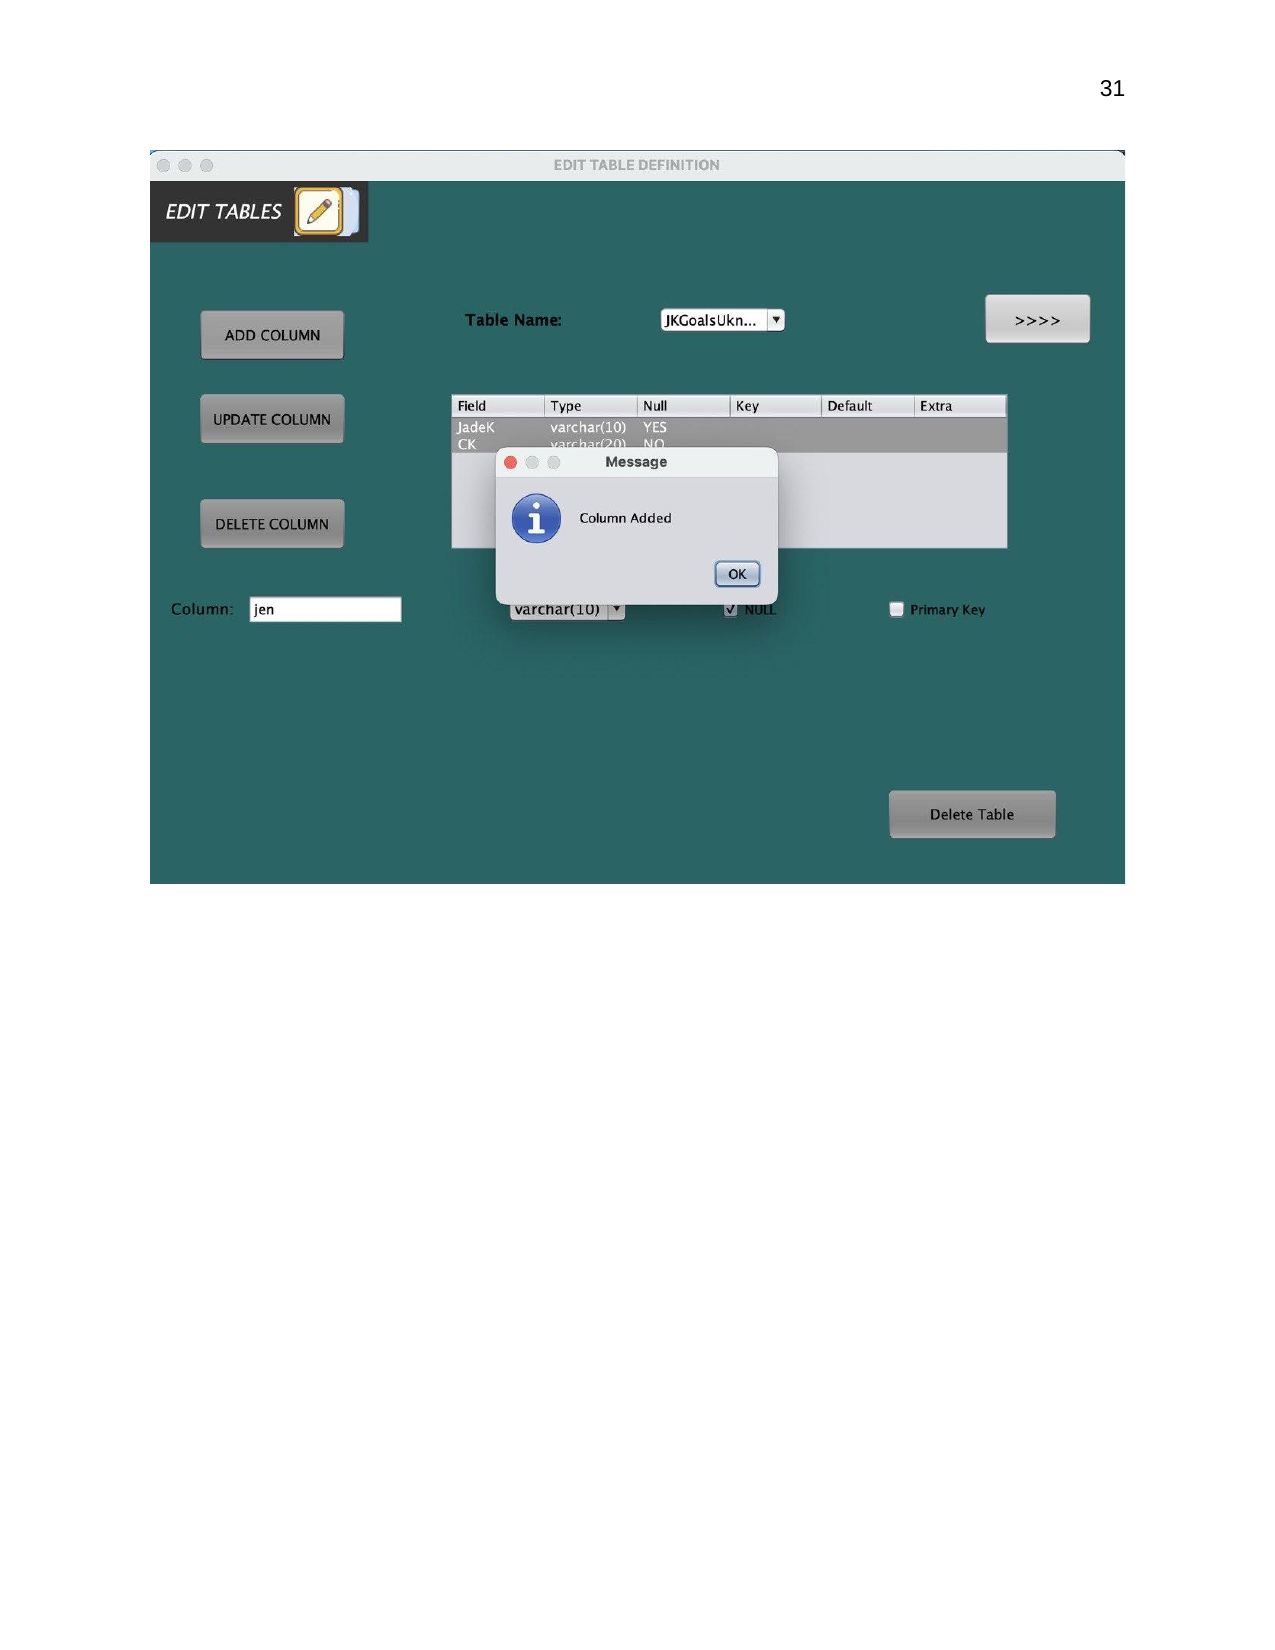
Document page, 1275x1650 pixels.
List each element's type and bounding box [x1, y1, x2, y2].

picture [150, 150, 1125, 884]
